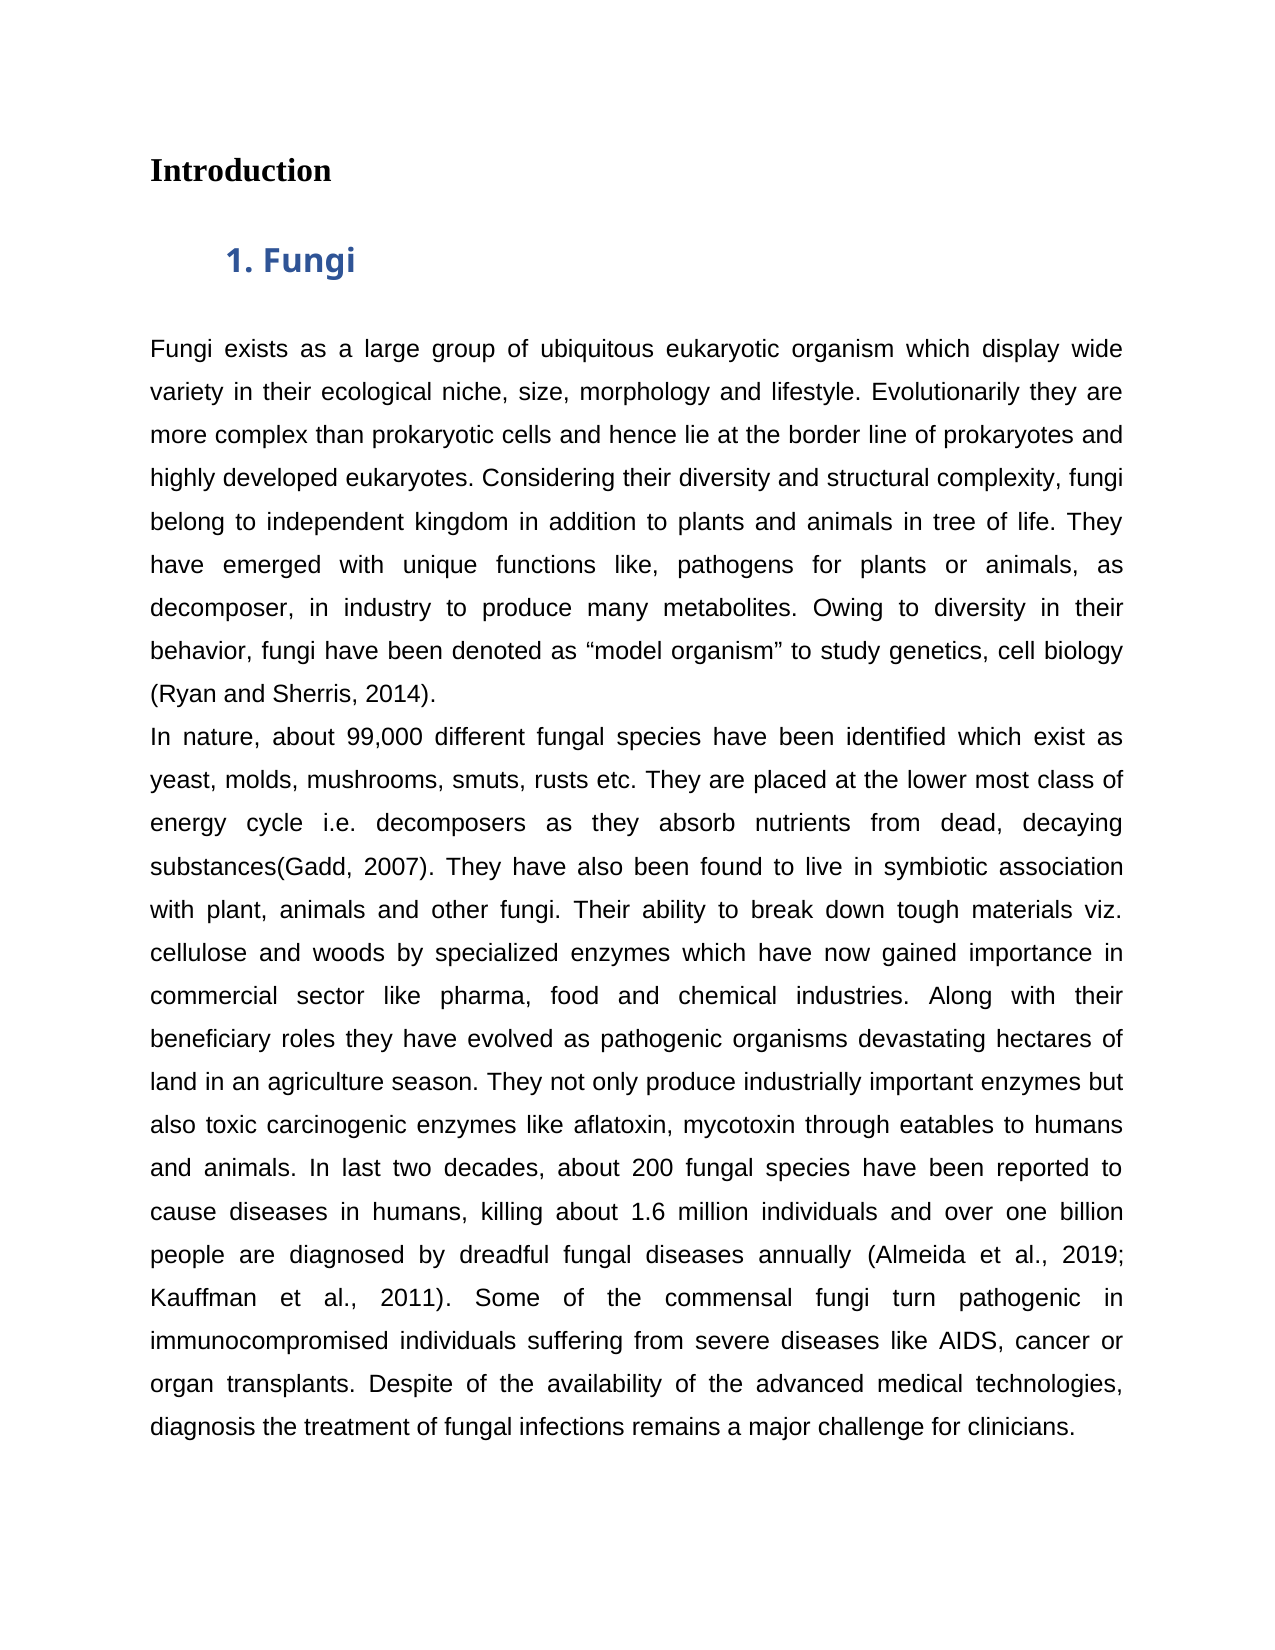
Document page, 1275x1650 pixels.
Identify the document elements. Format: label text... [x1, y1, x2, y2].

text In nature, about 99,000 different fungal species have been identified which exist as yeast, molds, mushrooms, smuts, rusts etc. They are placed at the lower most class of energy cycle i.e. decomposers as they absorb nutrients from dead, decaying substances(Gadd, 2007). They have also been found to live in symbiotic association with plant, animals and other fungi. Their ability to break down tough materials viz. cellulose and woods by specialized enzymes which have now gained importance in commercial sector like pharma, food and chemical industries. Along with their beneficiary roles they have evolved as pathogenic organisms devastating hectares of land in an agriculture season. They not only produce industrially important enzymes but also toxic carcinogenic enzymes like aflatoxin, mycotoxin through eatables to humans and animals. In last two decades, about 200 fungal species have been reported to cause diseases in humans, killing about 1.6 million individuals and over one billion people are diagnosed by dreadful fungal diseases annually (Almeida et al., 2019; Kauffman et al., 2011). Some of the commensal fungi turn pathogenic in immunocompromised individuals suffering from severe diseases like AIDS, cancer or organ transplants. Despite of the availability of the advanced medical technologies, diagnosis the treatment of fungal infections remains a major challenge for clinicians. [150, 722, 1125, 1441]
text Fungi exists as a large group of ubiquitous eukaryotic organism which display wide variety in their ecological niche, size, morphology and lifestyle. Evolutionarily they are more complex than prokaryotic cells and hence lie at the border line of prokaryotes and highly developed eukaryotes. Considering their diversity and structural complexity, fungi belong to independent kingdom in addition to plants and animals in tree of life. They have emerged with unique functions like, pathogens for plants or animals, as decomposer, in industry to produce many metabolites. Owing to diversity in their behavior, fungi have been denoted as “model organism” to study genetics, cell biology (Ryan and Sherris, 2014). [150, 334, 1125, 708]
text Fungi [225, 237, 1125, 282]
text Introduction [150, 150, 1125, 188]
